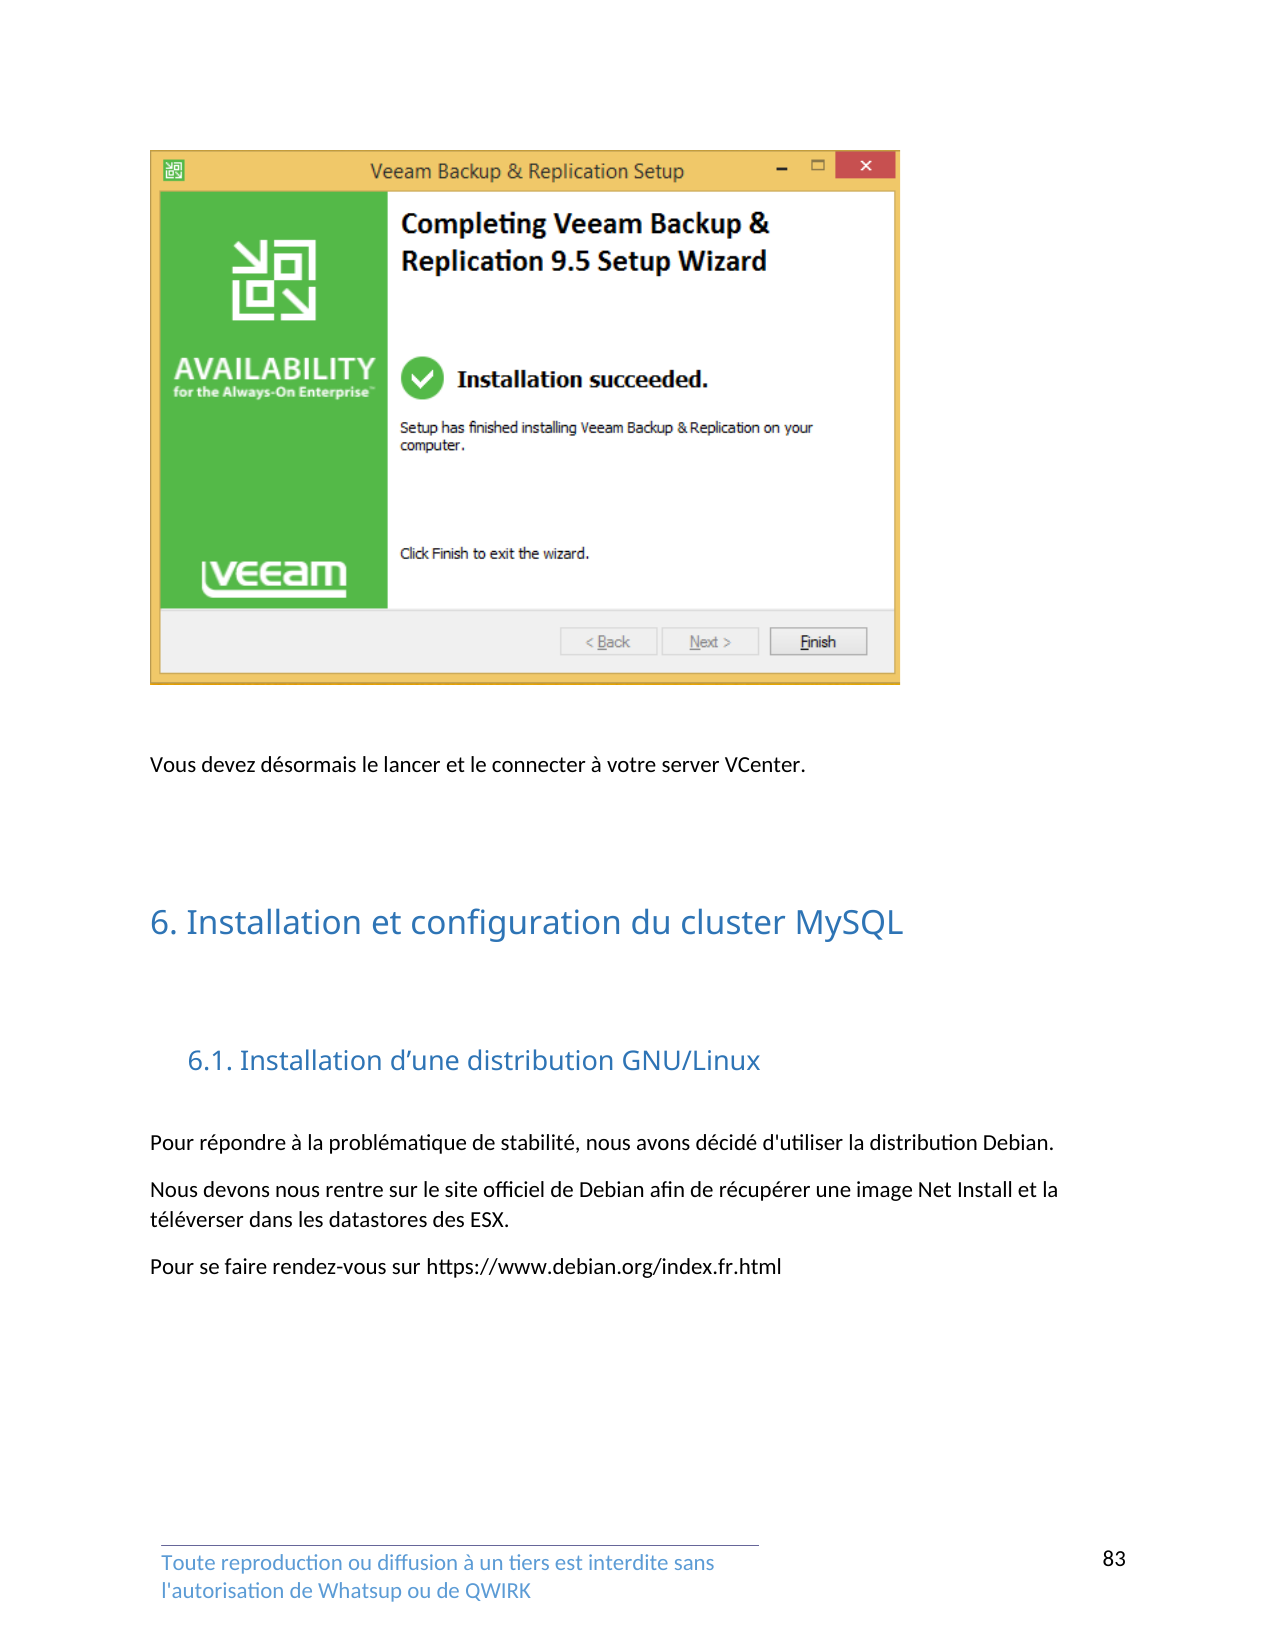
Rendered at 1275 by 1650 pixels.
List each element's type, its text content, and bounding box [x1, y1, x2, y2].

subtitle 6.1. Installation d’une distribution GNU/Linux [187, 1042, 1125, 1079]
text Vous devez désormais le lancer et le connecter à votre server VCenter. [150, 750, 1125, 778]
picture [150, 150, 901, 685]
text Nous devons nous rentre sur le site officiel de Debian afin de récupérer une image Net Install et la téléverser dans les datastores des ESX. [150, 1175, 1125, 1233]
text Pour répondre à la problématique de stabilité, nous avons décidé d'utiliser la distribution Debian. [150, 1128, 1125, 1156]
text Pour se faire rendez-vous sur https://www.debian.org/index.fr.html [150, 1252, 1125, 1280]
subtitle 6. Installation et configuration du cluster MySQL [150, 899, 1125, 944]
